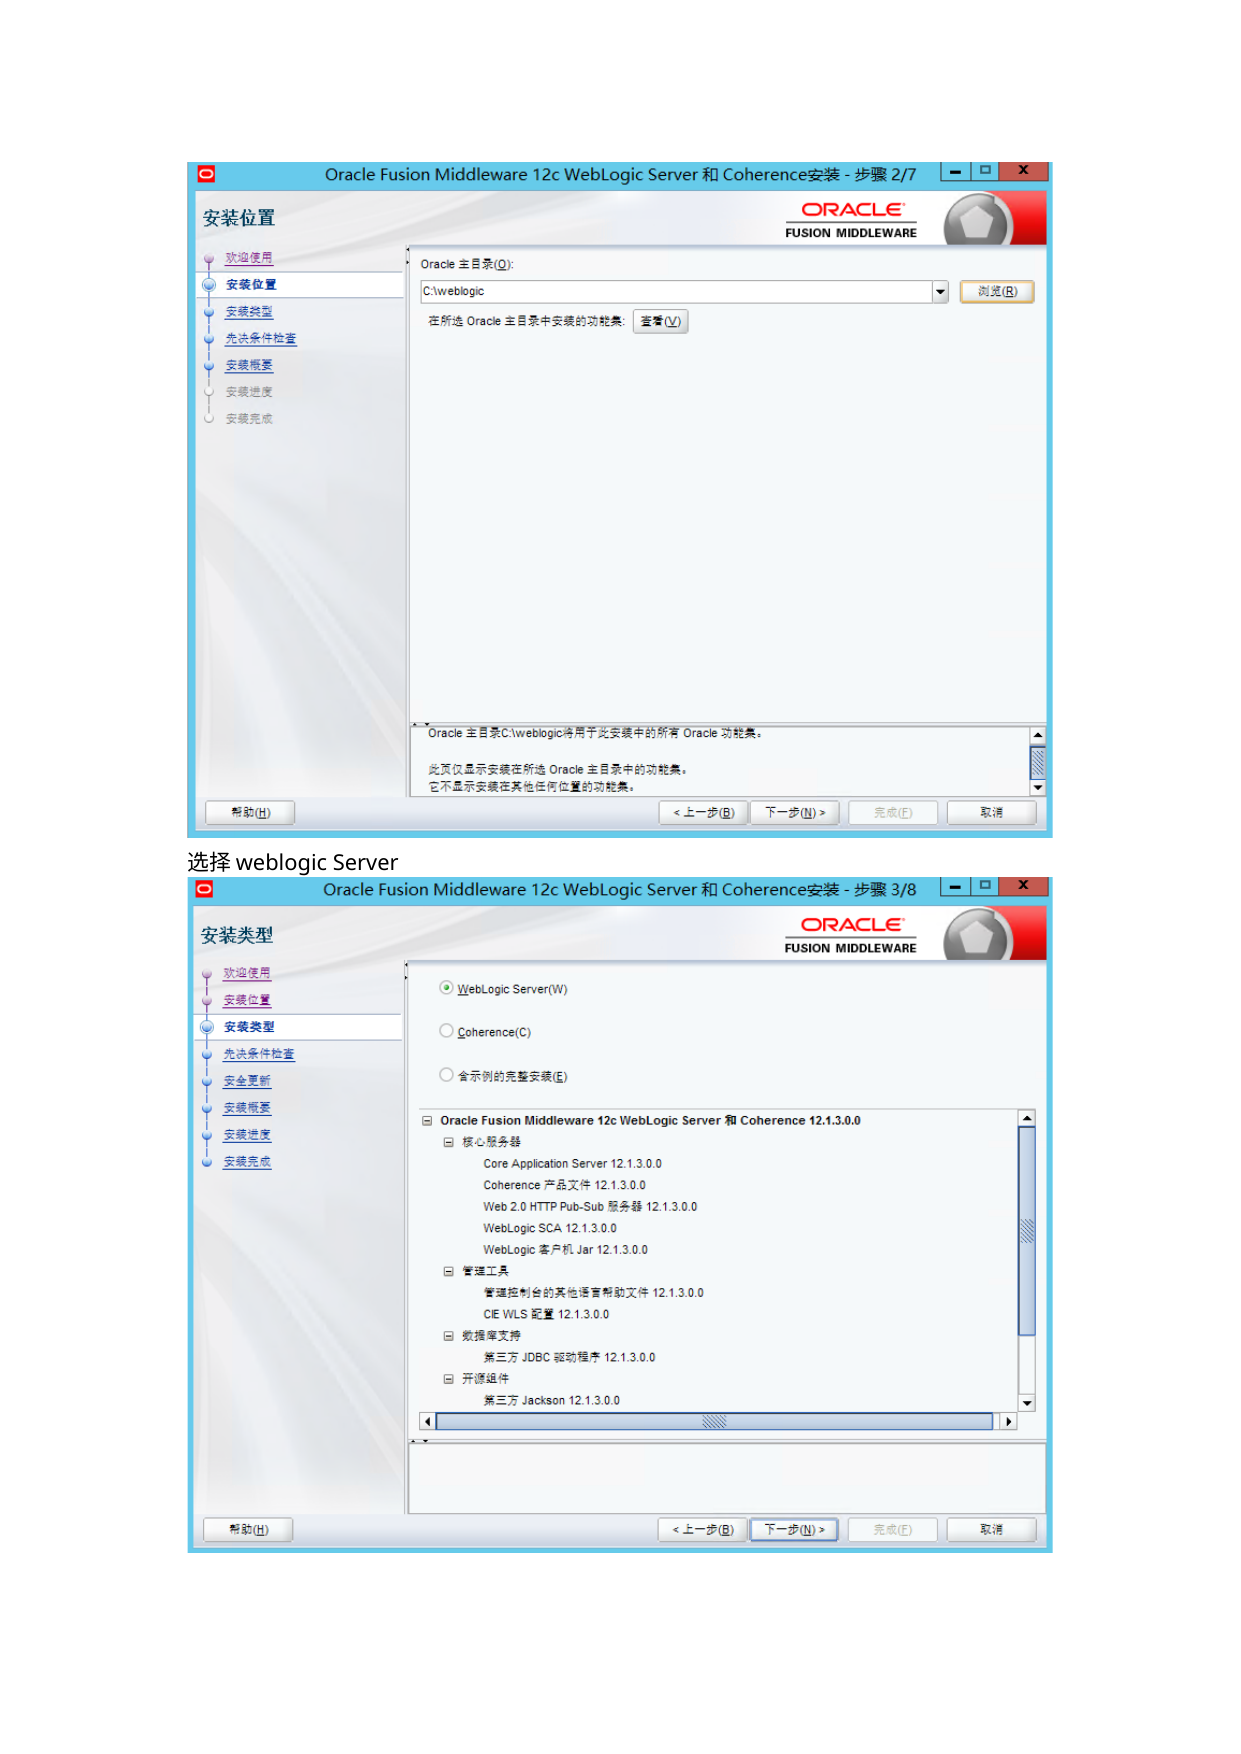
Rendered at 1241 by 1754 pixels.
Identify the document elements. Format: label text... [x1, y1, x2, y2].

picture [187, 162, 1053, 838]
picture [187, 877, 1053, 1553]
text 选择weblogic Server [187, 844, 1053, 877]
